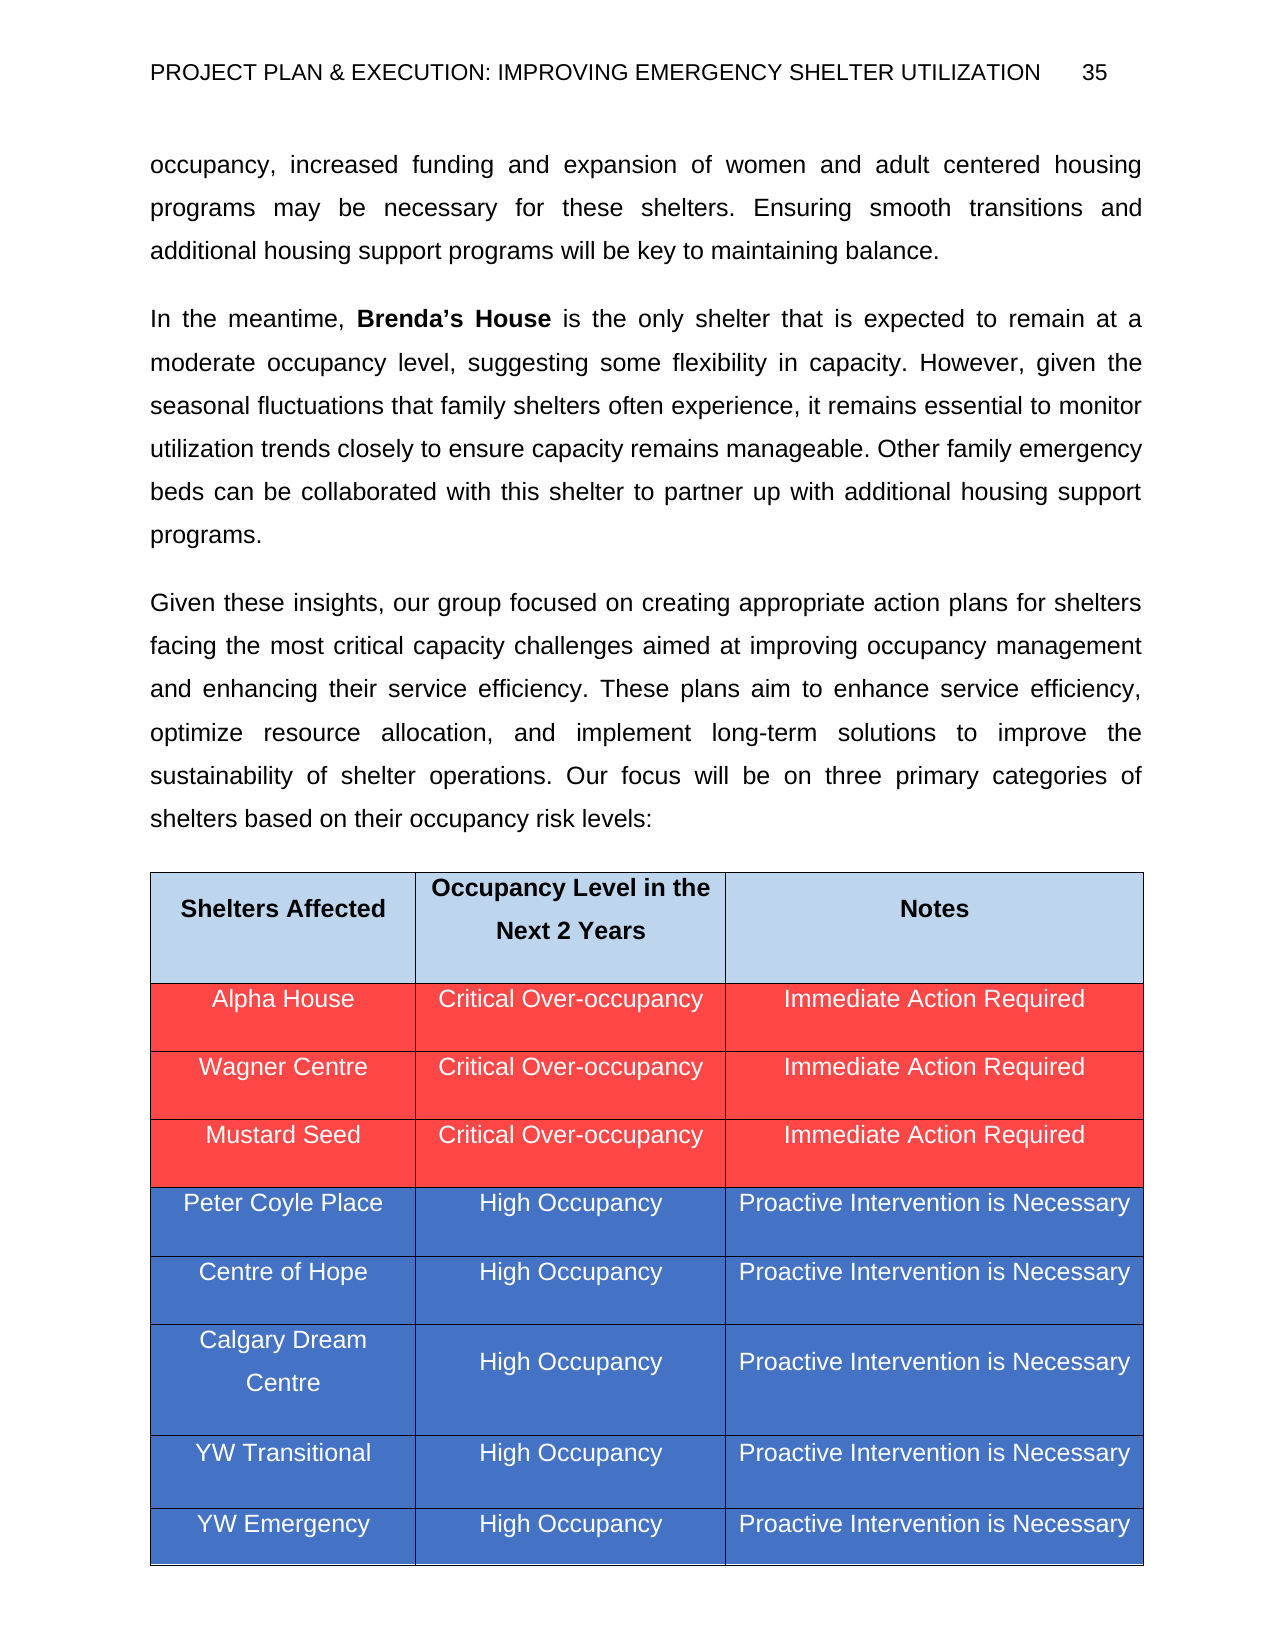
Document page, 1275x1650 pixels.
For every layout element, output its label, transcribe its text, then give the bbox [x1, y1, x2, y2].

table_cell Critical Over-occupancy [416, 984, 725, 1051]
table_header Shelters Affected [151, 873, 415, 983]
text In the meantime, Brenda’s House is the only shelter that is expected to remain at a moderate occupancy level, suggesting some flexibility in capacity. However, given the seasonal fluctuations that family shelters often experience, it remains essential to monitor utilization trends closely to ensure capacity remains manageable. Other family emergency beds can be collaborated with this shelter to partner up with additional housing support programs. [150, 304, 1144, 549]
table_cell Immediate Action Required [726, 1052, 1143, 1119]
table_cell YW Emergency [151, 1509, 415, 1564]
table_cell YW Transitional [151, 1436, 415, 1508]
table_cell Proactive Intervention is Necessary [726, 1436, 1143, 1508]
text Given these insights, our group focused on creating appropriate action plans for shelters facing the most critical capacity challenges aimed at improving occupancy management and enhancing their service efficiency. These plans aim to enhance service efficiency, optimize resource allocation, and implement long-term solutions to improve the sustainability of shelter operations. Our focus will be on three primary categories of shelters based on their occupancy risk levels: [150, 588, 1144, 832]
table_cell Critical Over-occupancy [416, 1052, 725, 1119]
table_cell High Occupancy [416, 1509, 725, 1564]
table_cell Proactive Intervention is Necessary [726, 1325, 1143, 1435]
table_cell Centre of Hope [151, 1257, 415, 1324]
table_cell Critical Over-occupancy [416, 1120, 725, 1187]
table_cell Calgary Dream Centre [151, 1325, 415, 1435]
table_cell Wagner Centre [151, 1052, 415, 1119]
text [150, 150, 1144, 265]
table_cell Immediate Action Required [726, 1120, 1143, 1187]
table_cell Immediate Action Required [726, 984, 1143, 1051]
table_cell High Occupancy [416, 1325, 725, 1435]
table_cell High Occupancy [416, 1188, 725, 1256]
table_cell Proactive Intervention is Necessary [726, 1257, 1143, 1324]
table_cell High Occupancy [416, 1436, 725, 1508]
table_header Notes [726, 873, 1143, 983]
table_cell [726, 1509, 1143, 1564]
table_cell Peter Coyle Place [151, 1188, 415, 1256]
table_cell Alpha House [151, 984, 415, 1051]
table_header Occupancy Level in the Next 2 Years [416, 873, 725, 983]
table_cell Proactive Intervention is Necessary [726, 1188, 1143, 1256]
table_cell Mustard Seed [151, 1120, 415, 1187]
table_cell High Occupancy [416, 1257, 725, 1324]
